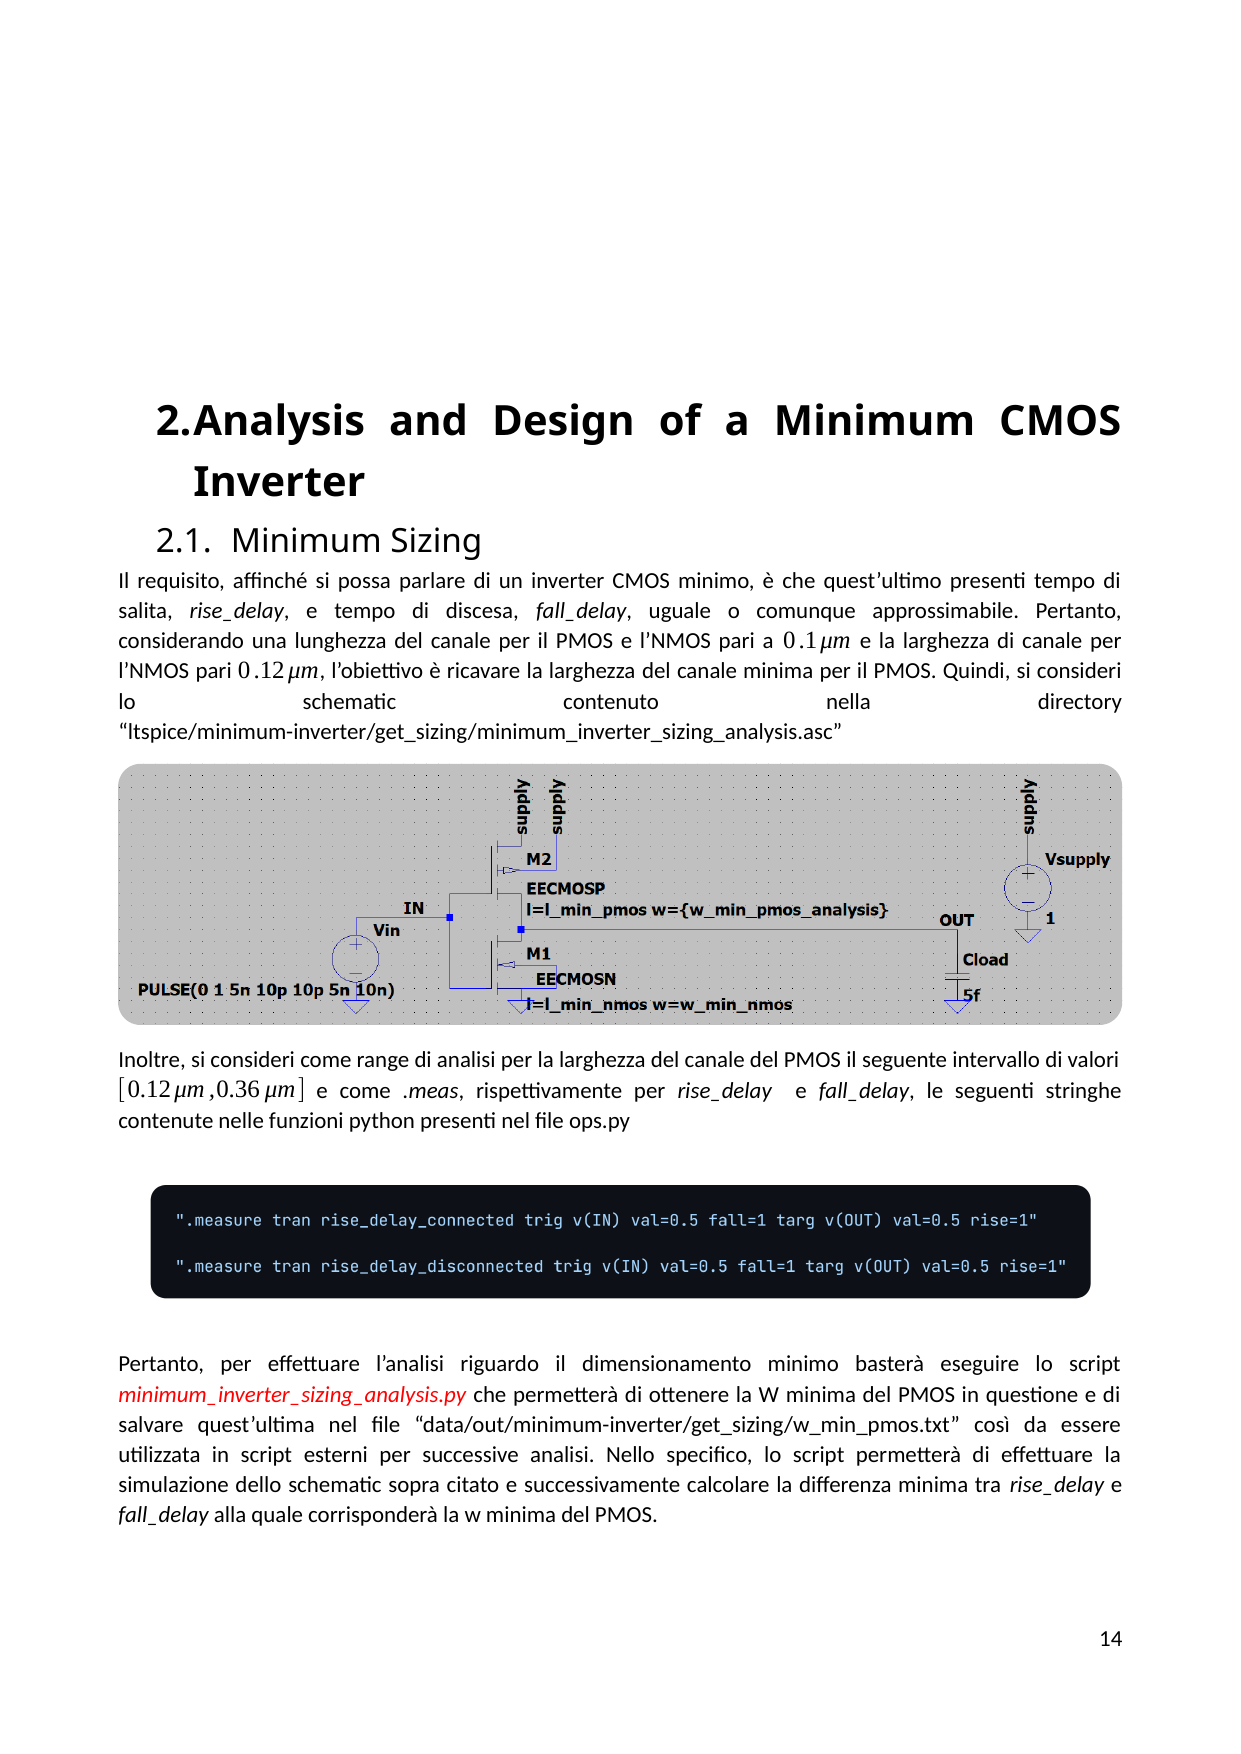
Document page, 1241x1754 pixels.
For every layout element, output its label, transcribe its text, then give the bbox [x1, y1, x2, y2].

picture [118, 1153, 1123, 1331]
picture [118, 763, 1123, 1025]
text Il requisito, affinché si possa parlare di un inverter CMOS minimo, è che quest’ultimo presenti tempo di salita, rise_delay, e tempo di discesa, fall_delay, uguale o comunque approssimabile. Pertanto, considerando una lunghezza del canale per il PMOS e l’NMOS pari a e la larghezza di canale per l’NMOS pari , l’obiettivo è ricavare la larghezza del canale minima per il PMOS. Quindi, si consideri lo schematic contenuto nella directory “ltspice/minimum-inverter/get_sizing/minimum_inverter_sizing_analysis.asc” [118, 566, 1122, 745]
subtitle Minimum Sizing [156, 517, 1122, 562]
text Inoltre, si consideri come range di analisi per la larghezza del canale del PMOS il seguente intervallo di valori e come .meas, rispettivamente per rise_delay e fall_delay, le seguenti stringhe contenute nelle funzioni python presenti nel file ops.py [118, 1045, 1122, 1134]
text Pertanto, per effettuare l’analisi riguardo il dimensionamento minimo basterà eseguire lo script minimum_inverter_sizing_analysis.py che permetterà di ottenere la W minima del PMOS in questione e di salvare quest’ultima nel file “data/out/minimum-inverter/get_sizing/w_min_pmos.txt” così da essere utilizzata in script esterni per successive analisi. Nello specifico, lo script permetterà di effettuare la simulazione dello schematic sopra citato e successivamente calcolare la differenza minima tra rise_delay e fall_delay alla quale corrisponderà la w minima del PMOS. [118, 1349, 1122, 1528]
subtitle Analysis and Design of a Minimum CMOS Inverter [156, 390, 1122, 508]
